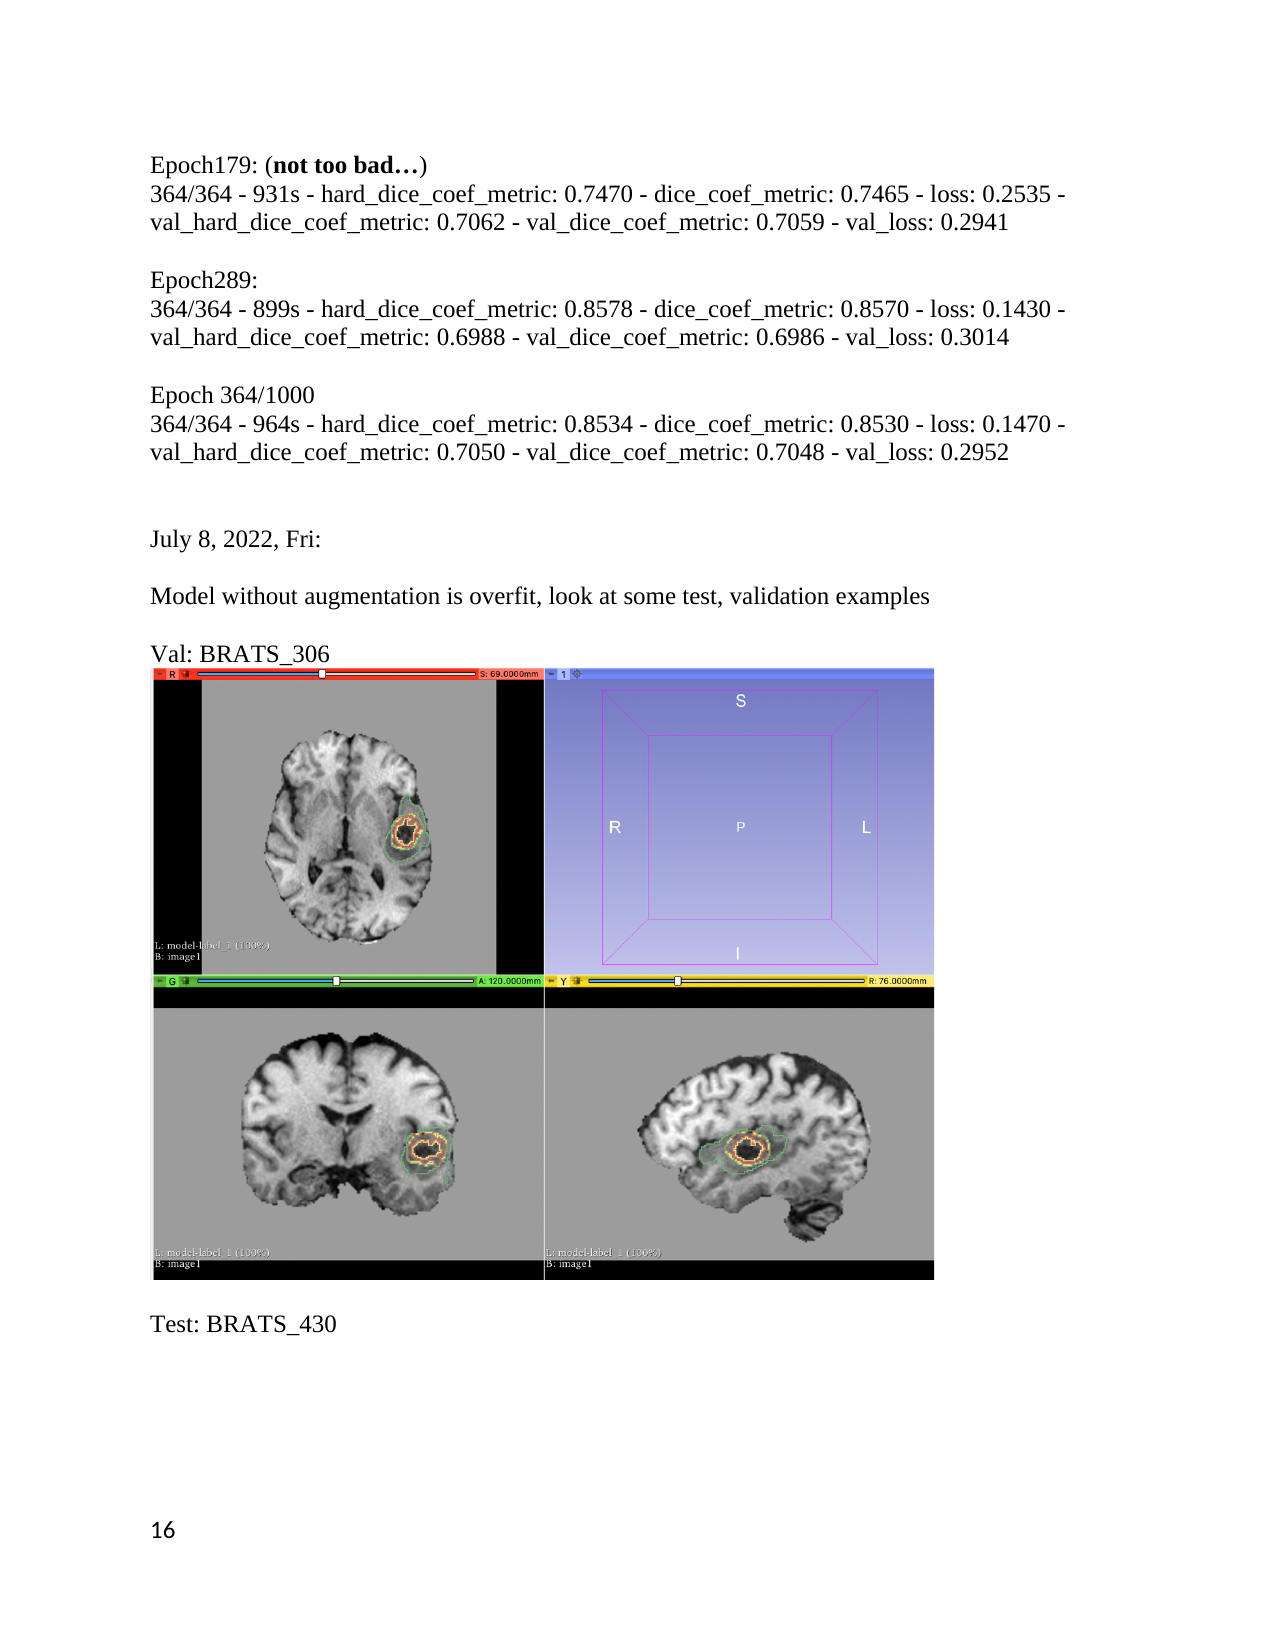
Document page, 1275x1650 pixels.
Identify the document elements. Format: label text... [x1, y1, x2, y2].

text 364/364 - 899s - hard_dice_coef_metric: 0.8578 - dice_coef_metric: 0.8570 - loss: 0.1430 - val_hard_dice_coef_metric: 0.6988 - val_dice_coef_metric: 0.6986 - val_loss: 0.3014 [150, 294, 1125, 351]
text Epoch 364/1000 [150, 380, 1125, 409]
text July 8, 2022, Fri: [150, 524, 1125, 552]
text 364/364 - 964s - hard_dice_coef_metric: 0.8534 - dice_coef_metric: 0.8530 - loss: 0.1470 - val_hard_dice_coef_metric: 0.7050 - val_dice_coef_metric: 0.7048 - val_loss: 0.2952 [150, 409, 1125, 466]
text Epoch179: (not too bad…) [150, 150, 1125, 179]
text Val: BRATS_306 [150, 639, 1125, 667]
text Epoch289: [150, 265, 1125, 294]
text 364/364 - 931s - hard_dice_coef_metric: 0.7470 - dice_coef_metric: 0.7465 - loss: 0.2535 - val_hard_dice_coef_metric: 0.7062 - val_dice_coef_metric: 0.7059 - val_loss: 0.2941 [150, 179, 1125, 236]
text Test: BRATS_430 [150, 1309, 1125, 1337]
picture [150, 667, 935, 1280]
text Model without augmentation is overfit, look at some test, validation examples [150, 581, 1125, 610]
